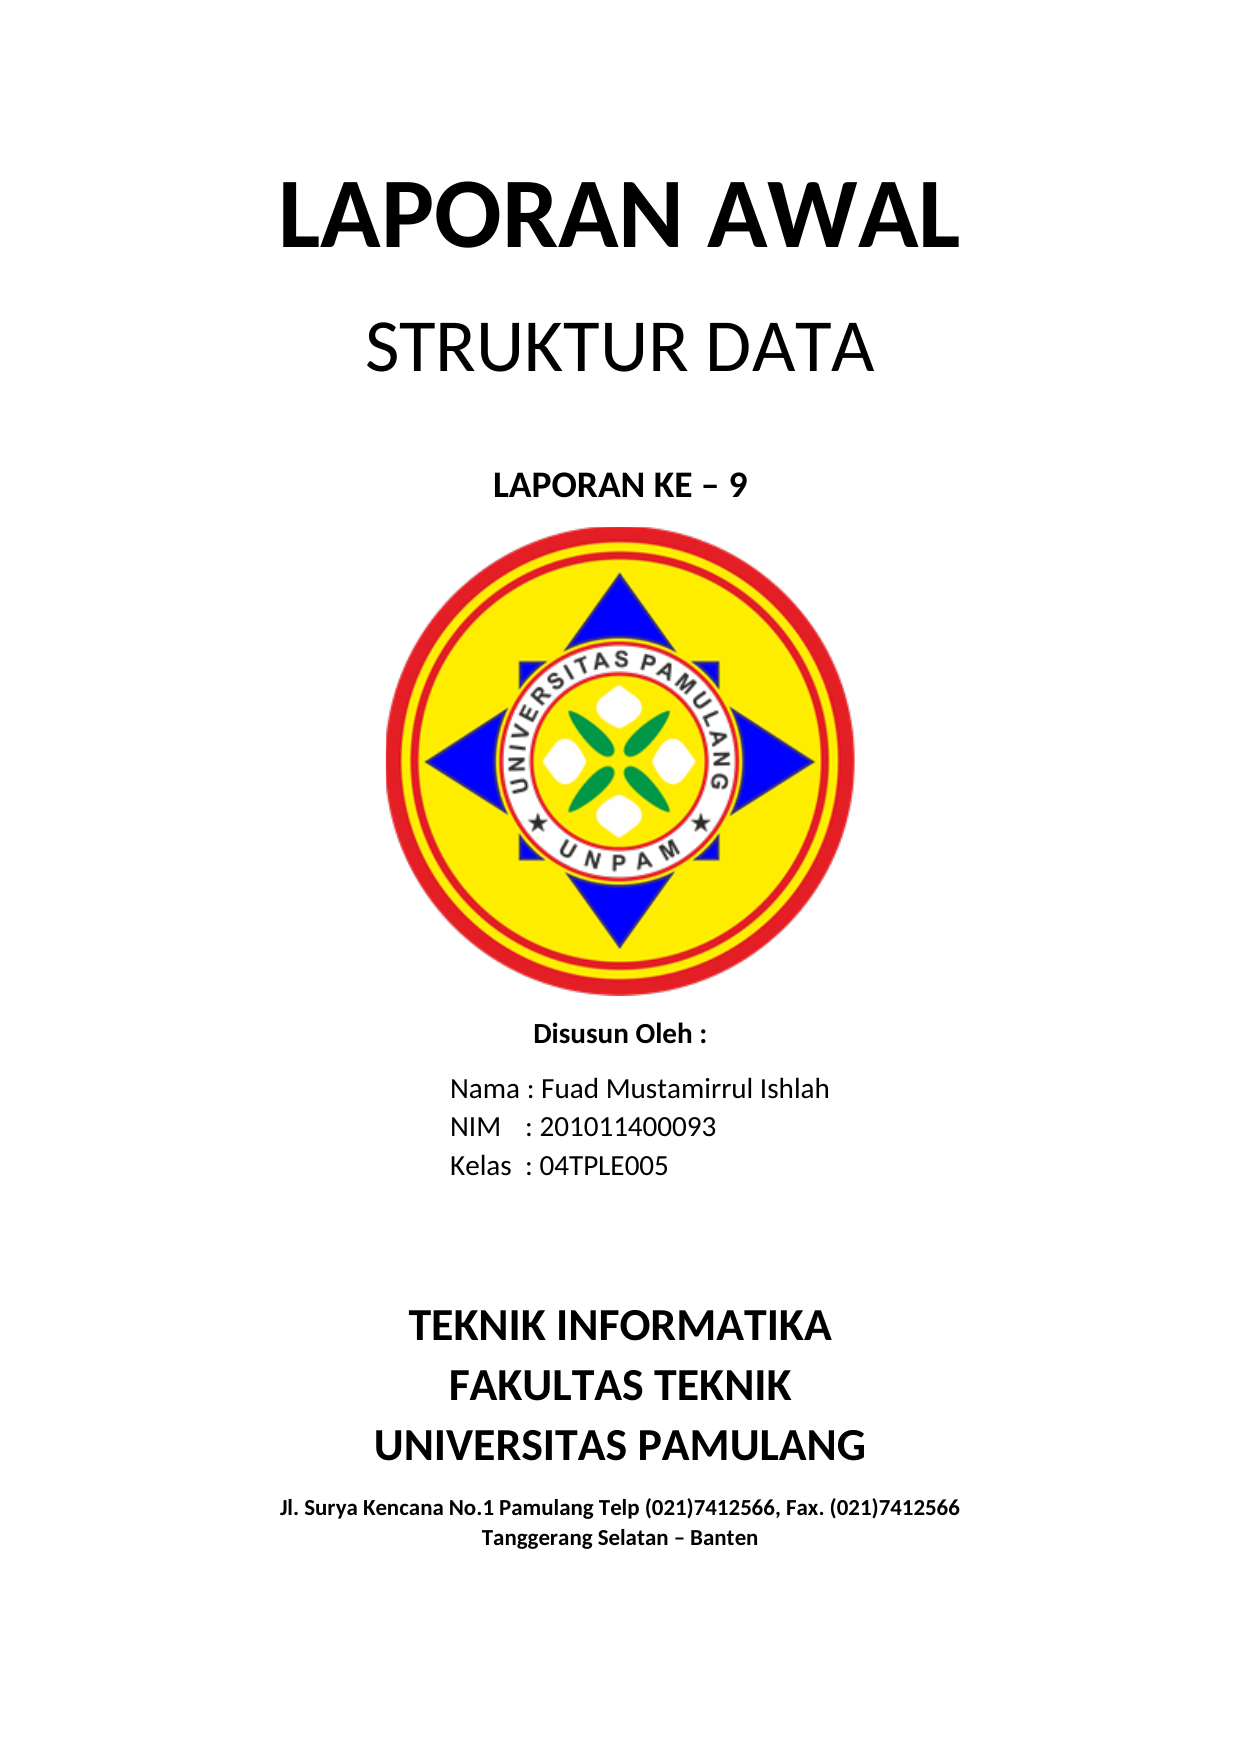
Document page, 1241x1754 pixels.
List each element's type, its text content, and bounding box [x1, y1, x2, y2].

text Jl. Surya Kencana No.1 Pamulang Telp (021)7412566, Fax. (021)7412566 Tanggerang Selatan – Banten [150, 1493, 1090, 1551]
picture [385, 527, 855, 996]
text LAPORAN AWAL [150, 150, 1090, 272]
text TEKNIK INFORMATIKA FAKULTAS TEKNIK UNIVERSITAS PAMULANG [150, 1296, 1090, 1472]
text LAPORAN KE – 9 [150, 461, 1090, 507]
text Nama : Fuad Mustamirrul Ishlah NIM : 201011400093 Kelas : 04TPLE005 [450, 1070, 1090, 1182]
text STRUKTUR DATA [150, 298, 1090, 390]
text Disusun Oleh : [150, 1015, 1090, 1050]
